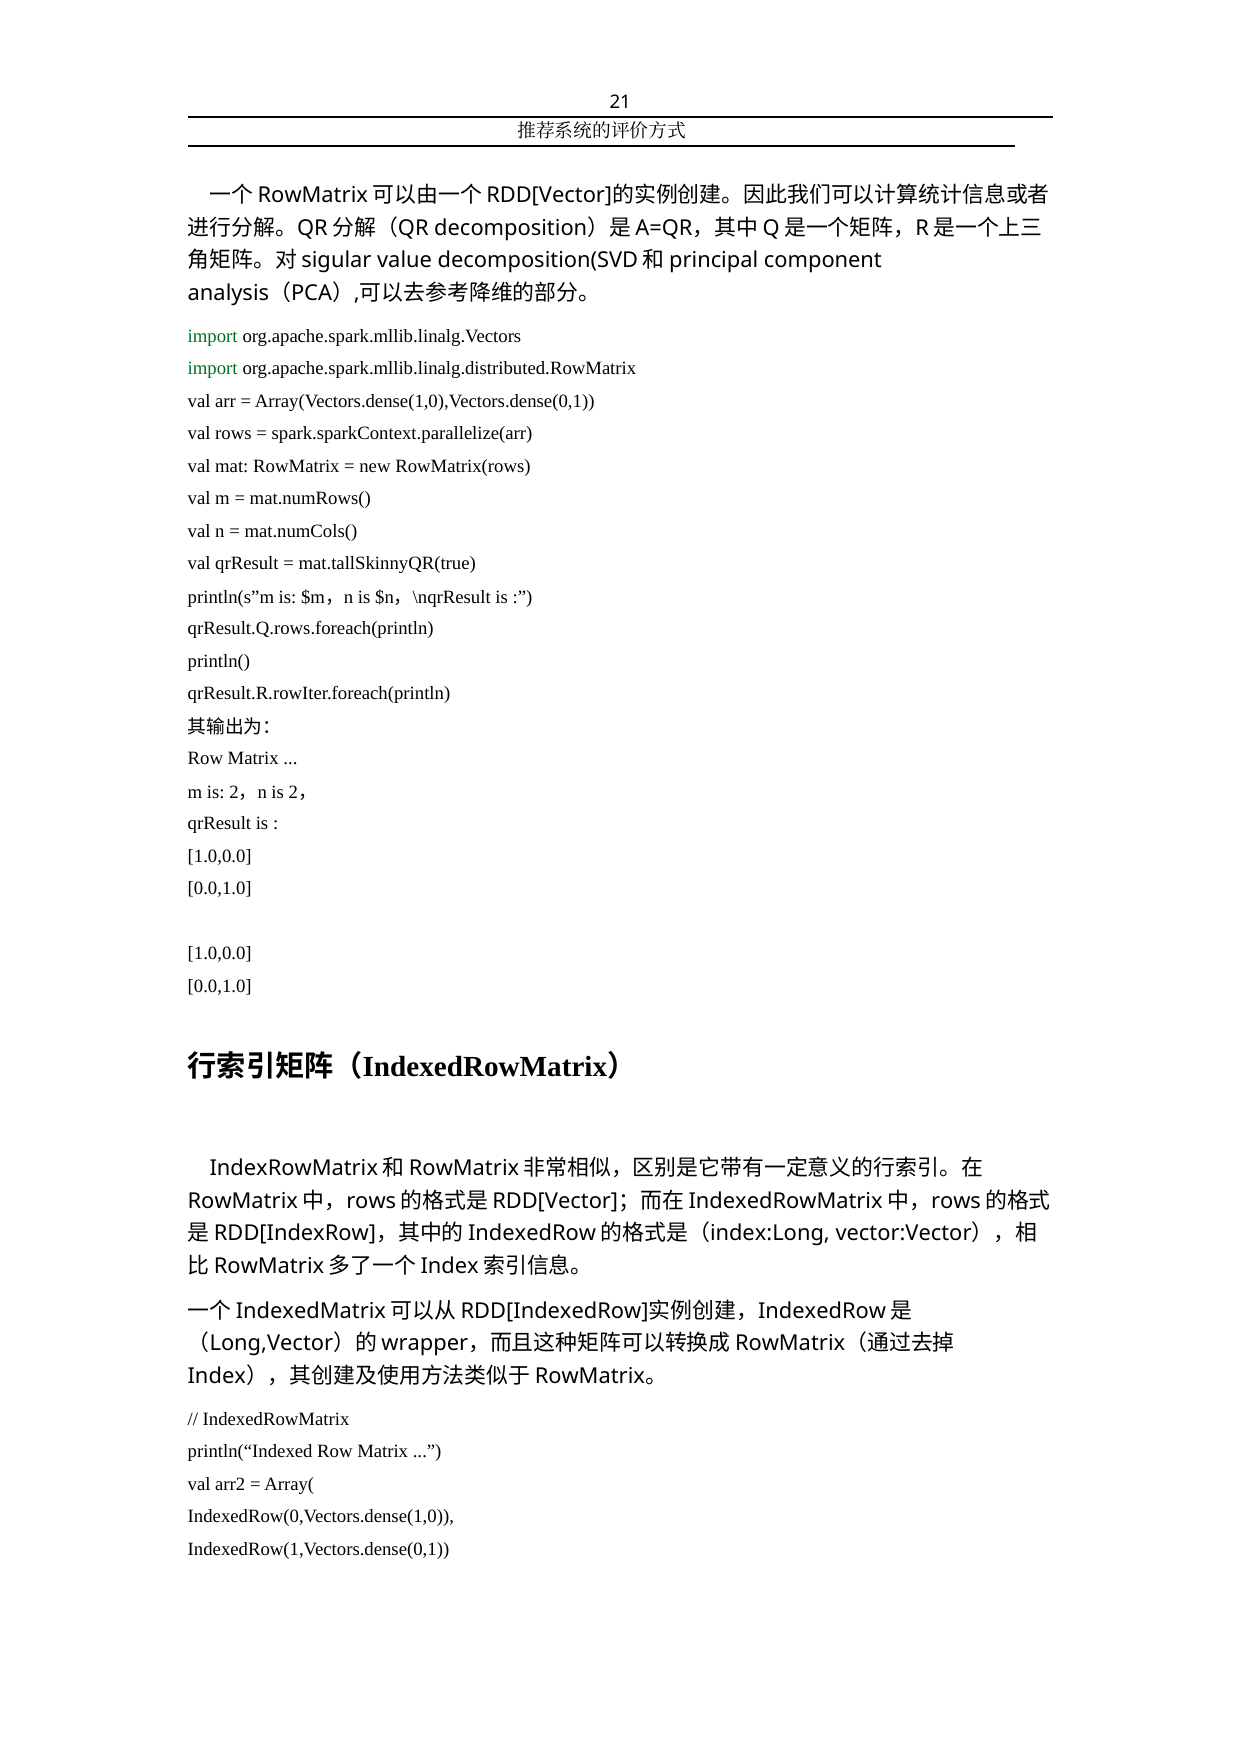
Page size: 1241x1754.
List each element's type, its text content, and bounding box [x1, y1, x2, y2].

subtitle 行索引矩阵（IndexedRowMatrix） [187, 1031, 1053, 1096]
text [0.0,1.0] [187, 969, 1053, 1002]
text val m = mat.numRows() [187, 482, 1053, 514]
text println(s”m is: $m，n is $n，\nqrResult is :”) [187, 579, 1053, 612]
text 一个RowMatrix可以由一个RDD[Vector]的实例创建。因此我们可以计算统计信息或者进行分解。QR分解（QR decomposition）是A=QR，其中Q是一个矩阵，R是一个上三角矩阵。对sigular value decomposition(SVD和principal component analysis（PCA）,可以去参考降维的部分。 [187, 177, 1053, 307]
text val qrResult = mat.tallSkinnyQR(true) [187, 547, 1053, 579]
text IndexRowMatrix和RowMatrix非常相似，区别是它带有一定意义的行索引。在RowMatrix中，rows的格式是RDD[Vector]；而在IndexedRowMatrix中，rows的格式是RDD[IndexRow]，其中的IndexedRow的格式是（index:Long, vector:Vector），相比RowMatrix多了一个Index索引信息。 [187, 1150, 1053, 1280]
text val mat: RowMatrix = new RowMatrix(rows) [187, 449, 1053, 482]
text import org.apache.spark.mllib.linalg.distributed.RowMatrix [187, 352, 1053, 384]
text val arr2 = Array( [187, 1467, 1053, 1500]
text val arr = Array(Vectors.dense(1,0),Vectors.dense(0,1)) [187, 384, 1053, 417]
text qrResult.R.rowIter.foreach(println) [187, 677, 1053, 709]
text 一个IndexedMatrix可以从RDD[IndexedRow]实例创建，IndexedRow是（Long,Vector）的wrapper，而且这种矩阵可以转换成RowMatrix（通过去掉Index），其创建及使用方法类似于RowMatrix。 [187, 1292, 1053, 1390]
text qrResult is : [187, 807, 1053, 839]
text IndexedRow(0,Vectors.dense(1,0)), [187, 1500, 1053, 1532]
text println() [187, 644, 1053, 677]
text [1.0,0.0] [187, 937, 1053, 969]
text m is: 2，n is 2， [187, 774, 1053, 807]
text val rows = spark.sparkContext.parallelize(arr) [187, 417, 1053, 449]
text println(“Indexed Row Matrix ...”) [187, 1435, 1053, 1467]
text import org.apache.spark.mllib.linalg.Vectors [187, 319, 1053, 352]
text [1.0,0.0] [187, 839, 1053, 872]
text qrResult.Q.rows.foreach(println) [187, 612, 1053, 644]
text val n = mat.numCols() [187, 514, 1053, 547]
text 其输出为： [187, 709, 1053, 742]
text [0.0,1.0] [187, 872, 1053, 904]
text Row Matrix ... [187, 742, 1053, 774]
text // IndexedRowMatrix [187, 1402, 1053, 1435]
text IndexedRow(1,Vectors.dense(0,1)) [187, 1532, 1053, 1565]
